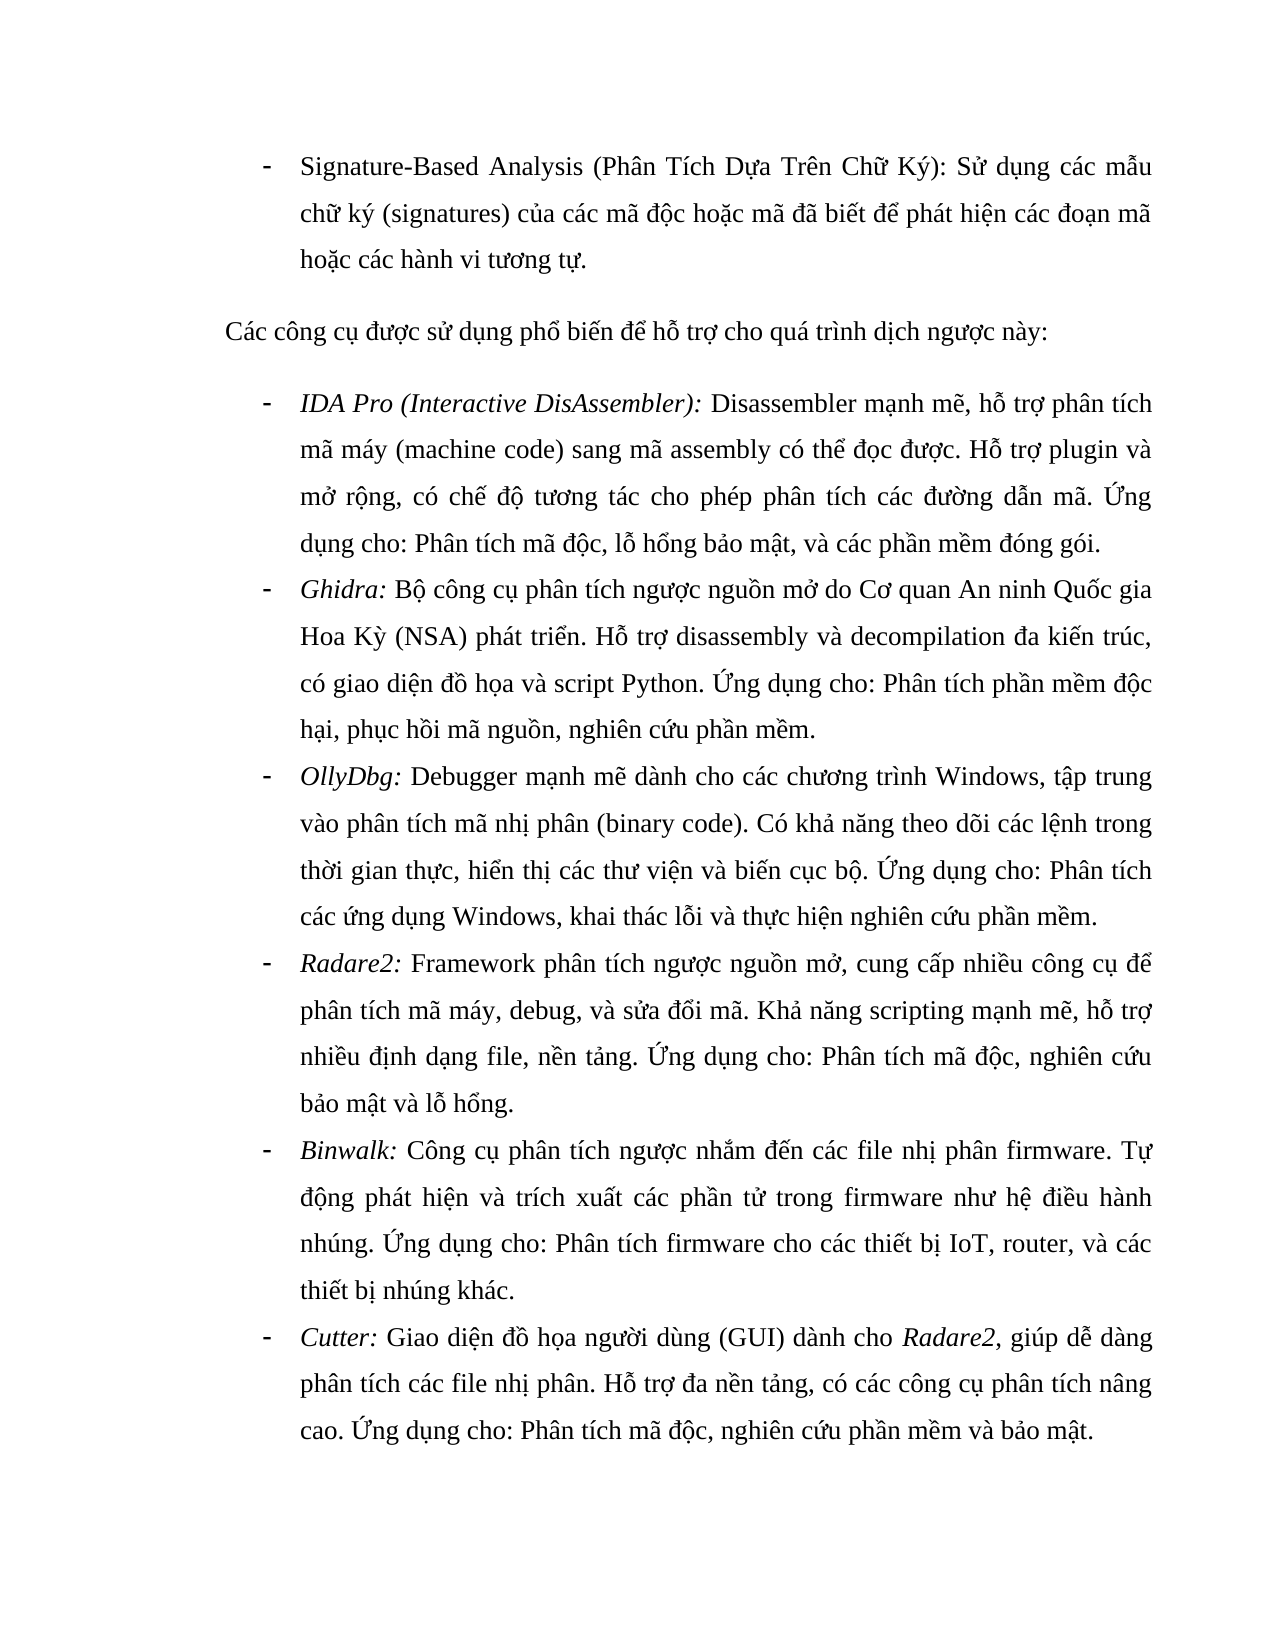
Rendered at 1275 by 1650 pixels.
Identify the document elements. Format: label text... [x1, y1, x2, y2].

list Binwalk: Công cụ phân tích ngược nhắm đến các file nhị phân firmware. Tự động phát hiện và trích xuất các phần tử trong firmware như hệ điều hành nhúng. Ứng dụng cho: Phân tích firmware cho các thiết bị IoT, router, và các thiết bị nhúng khác. [262, 1134, 1153, 1305]
list OllyDbg: Debugger mạnh mẽ dành cho các chương trình Windows, tập trung vào phân tích mã nhị phân (binary code). Có khả năng theo dõi các lệnh trong thời gian thực, hiển thị các thư viện và biến cục bộ. Ứng dụng cho: Phân tích các ứng dụng Windows, khai thác lỗi và thực hiện nghiên cứu phần mềm. [262, 760, 1153, 932]
list Cutter: Giao diện đồ họa người dùng (GUI) dành cho Radare2, giúp dễ dàng phân tích các file nhị phân. Hỗ trợ đa nền tảng, có các công cụ phân tích nâng cao. Ứng dụng cho: Phân tích mã độc, nghiên cứu phần mềm và bảo mật. [262, 1321, 1153, 1445]
list Radare2: Framework phân tích ngược nguồn mở, cung cấp nhiều công cụ để phân tích mã máy, debug, và sửa đổi mã. Khả năng scripting mạnh mẽ, hỗ trợ nhiều định dạng file, nền tảng. Ứng dụng cho: Phân tích mã độc, nghiên cứu bảo mật và lỗ hổng. [262, 947, 1153, 1118]
list IDA Pro (Interactive DisAssembler): Disassembler mạnh mẽ, hỗ trợ phân tích mã máy (machine code) sang mã assembly có thể đọc được. Hỗ trợ plugin và mở rộng, có chế độ tương tác cho phép phân tích các đường dẫn mã. Ứng dụng cho: Phân tích mã độc, lỗ hổng bảo mật, và các phần mềm đóng gói. [262, 387, 1153, 558]
text Các công cụ được sử dụng phổ biến để hỗ trợ cho quá trình dịch ngược này: [150, 315, 1153, 346]
list Signature-Based Analysis (Phân Tích Dựa Trên Chữ Ký): Sử dụng các mẫu chữ ký (signatures) của các mã độc hoặc mã đã biết để phát hiện các đoạn mã hoặc các hành vi tương tự. [262, 150, 1153, 274]
list Ghidra: Bộ công cụ phân tích ngược nguồn mở do Cơ quan An ninh Quốc gia Hoa Kỳ (NSA) phát triển. Hỗ trợ disassembly và decompilation đa kiến trúc, có giao diện đồ họa và script Python. Ứng dụng cho: Phân tích phần mềm độc hại, phục hồi mã nguồn, nghiên cứu phần mềm. [262, 573, 1153, 745]
